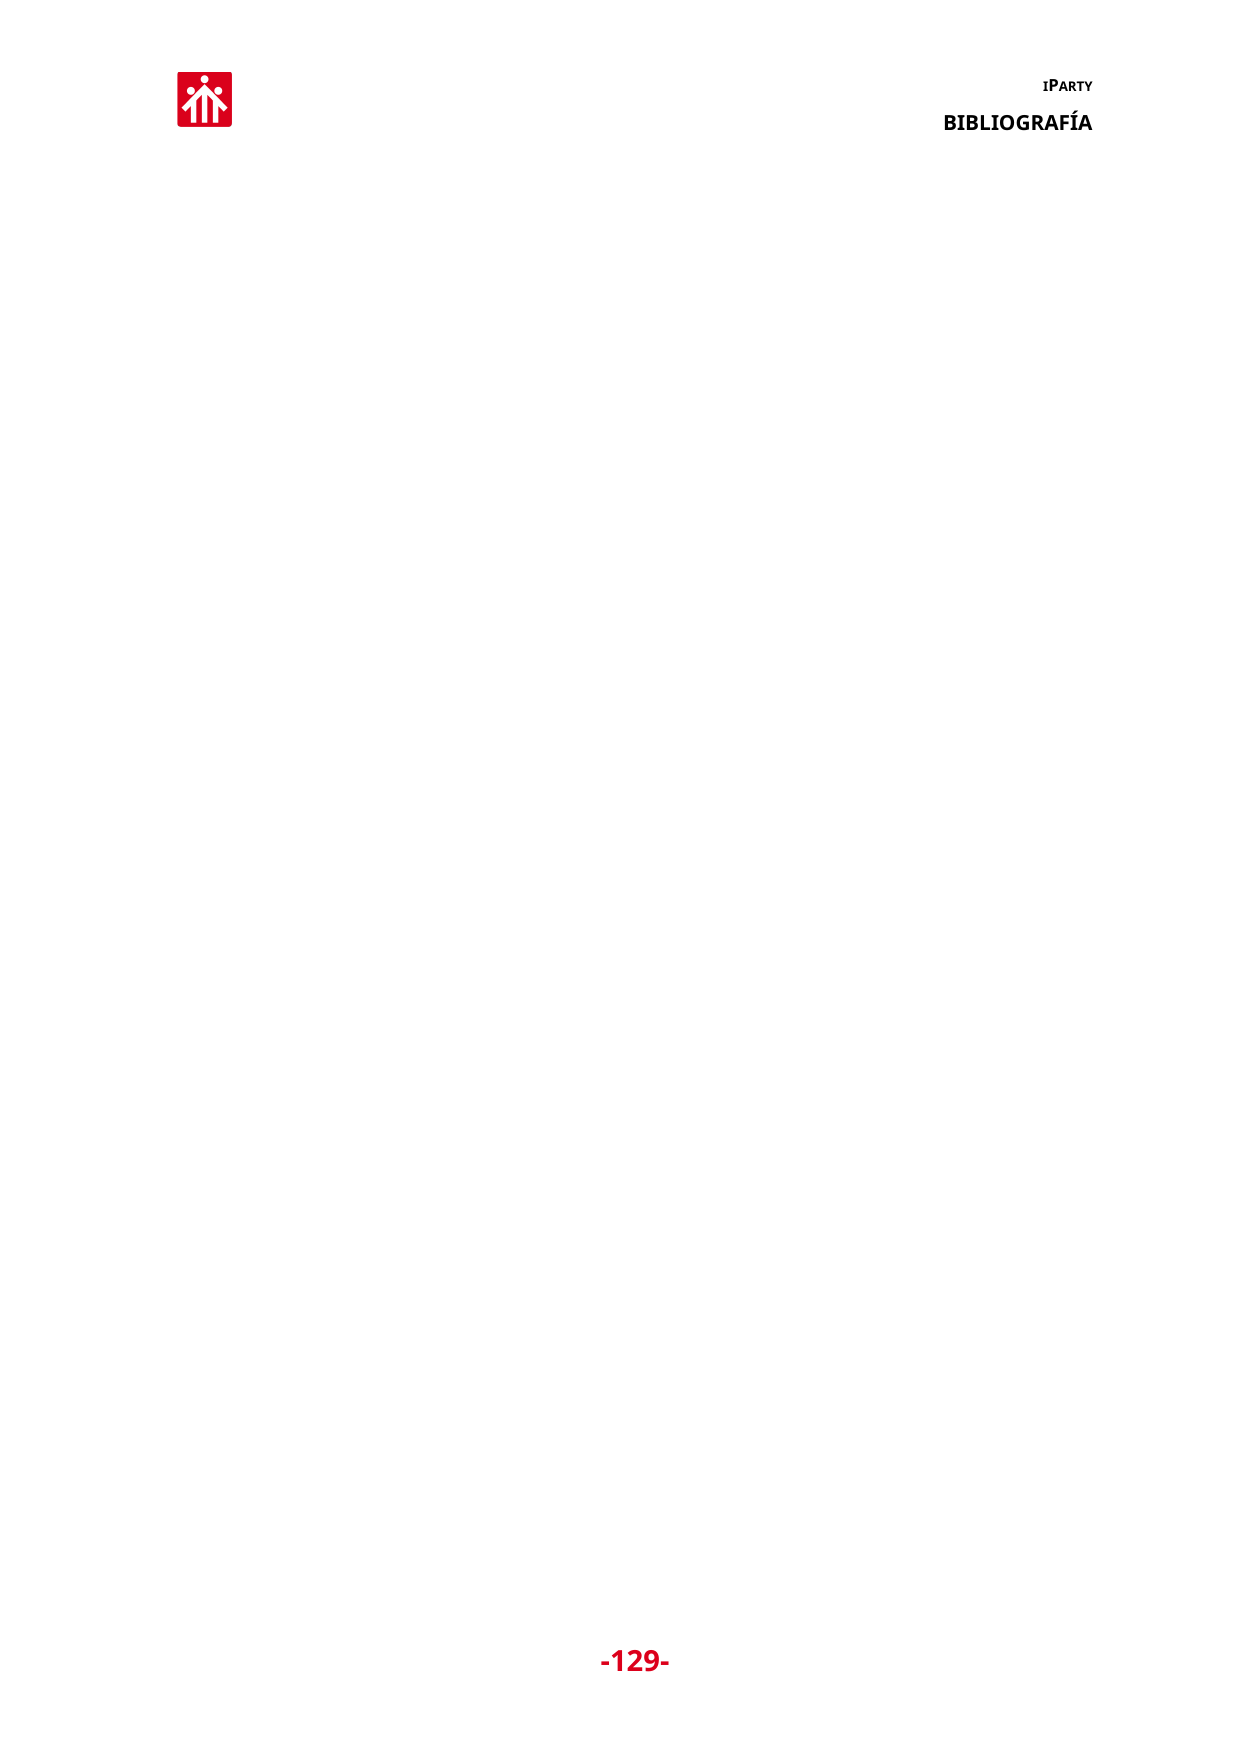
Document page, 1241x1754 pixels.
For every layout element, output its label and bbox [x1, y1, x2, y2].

picture [177, 72, 232, 127]
